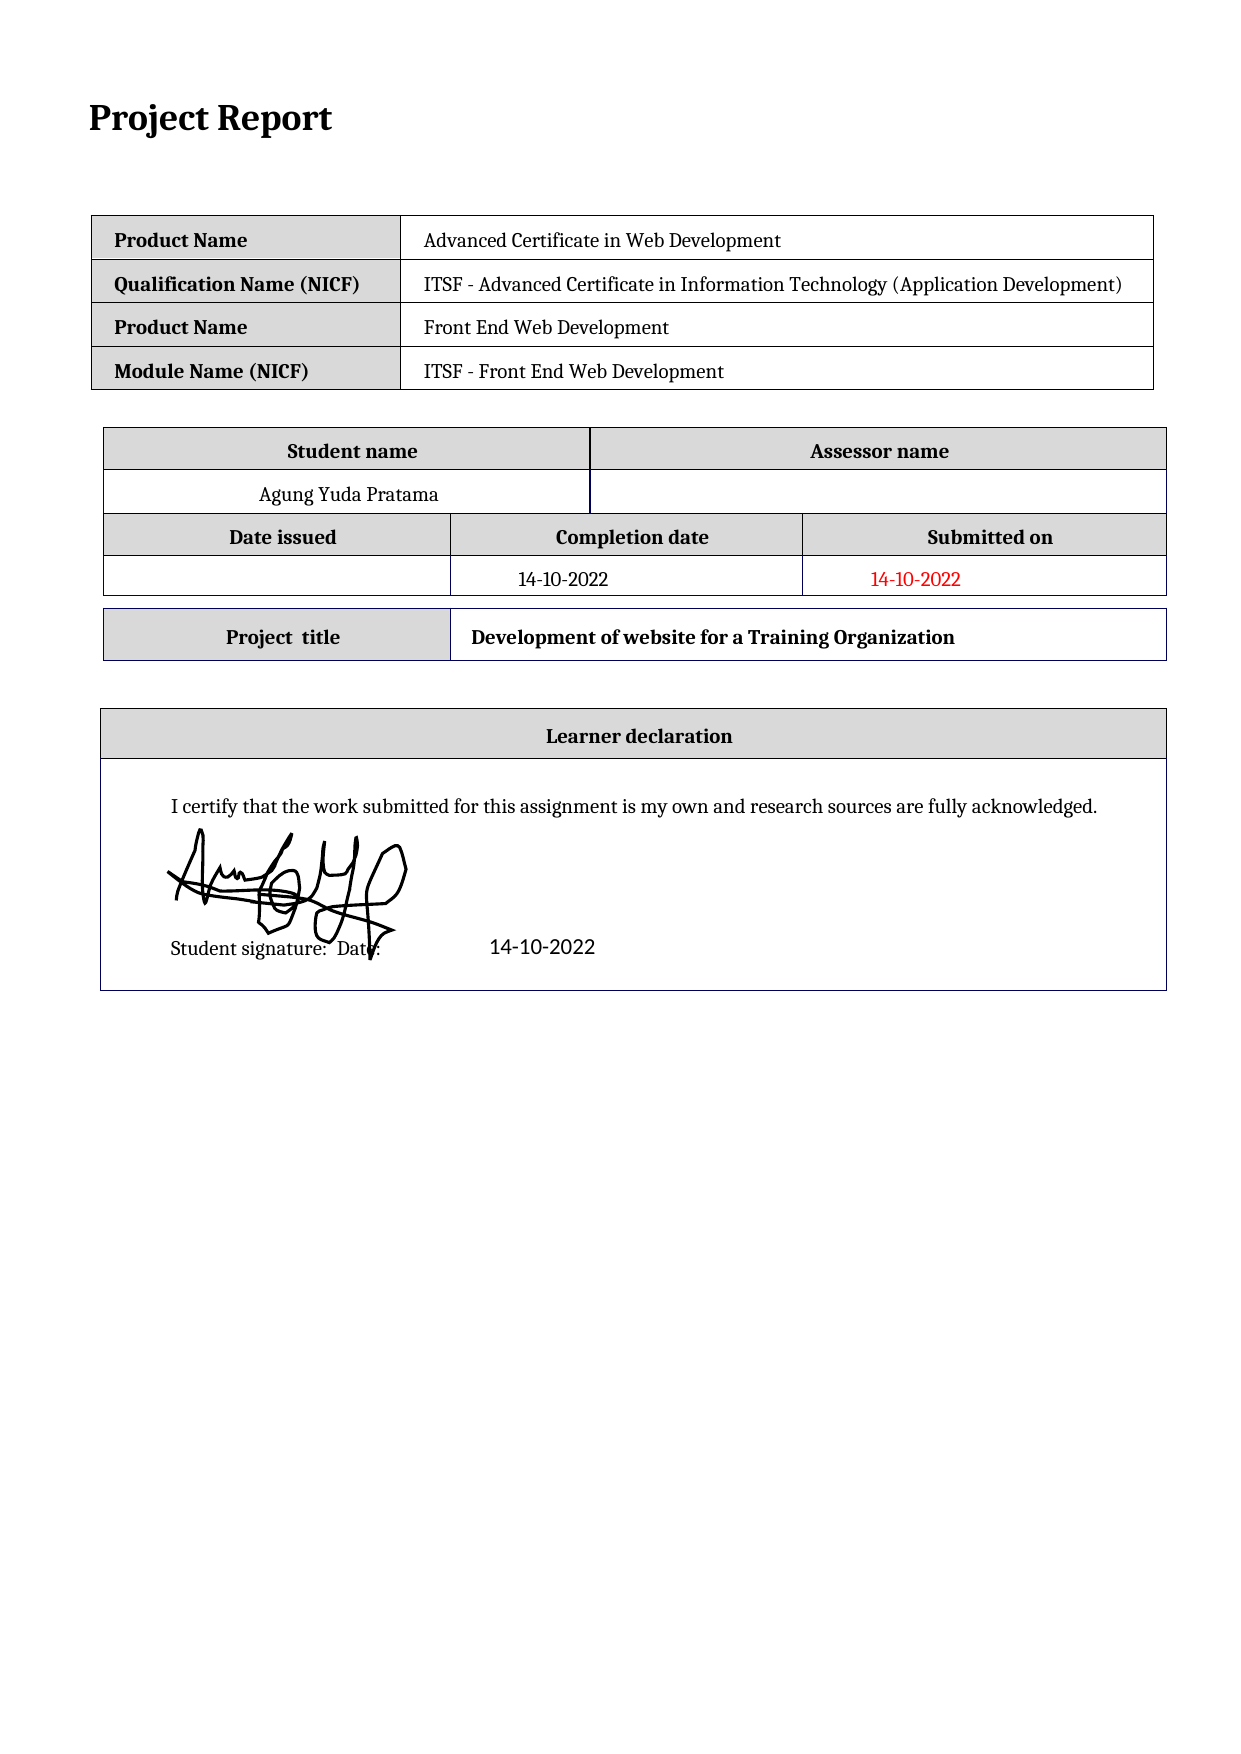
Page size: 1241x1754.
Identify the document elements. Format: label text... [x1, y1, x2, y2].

text Project Report [89, 97, 1152, 140]
table_cell Development of website for a Training Organization [451, 609, 1166, 660]
table_cell ITSF - Advanced Certificate in Information Technology (Application Development) [401, 260, 1153, 302]
table_header Product Name [92, 216, 400, 258]
table_header Student name [104, 428, 589, 469]
table_cell ITSF - Front End Web Development [401, 347, 1153, 389]
table_cell Qualification Name (NICF) [92, 260, 400, 302]
table_cell I certify that the work submitted for this assignment is my own and research sources are fully acknowledged. Student signature: Date: [101, 759, 1166, 990]
table_cell Front End Web Development [401, 303, 1153, 346]
table_cell Date issued [104, 514, 450, 555]
table_cell Agung Yuda Pratama [104, 470, 589, 513]
table_cell 14-10-2022 [451, 556, 802, 595]
table_cell Submitted on [803, 514, 1166, 555]
table_cell [590, 596, 1167, 607]
table_cell Completion date [451, 514, 802, 555]
table_cell [104, 556, 450, 595]
table_header Learner declaration [101, 709, 1166, 758]
table_cell Project title [104, 609, 450, 660]
table_cell Module Name (NICF) [92, 347, 400, 389]
table_cell [104, 596, 590, 607]
table_cell 14-10-2022 [803, 556, 1166, 595]
table_header Assessor name [591, 428, 1166, 469]
table_cell Product Name [92, 303, 400, 346]
table_cell [591, 470, 1166, 513]
table_header Advanced Certificate in Web Development [401, 216, 1153, 258]
